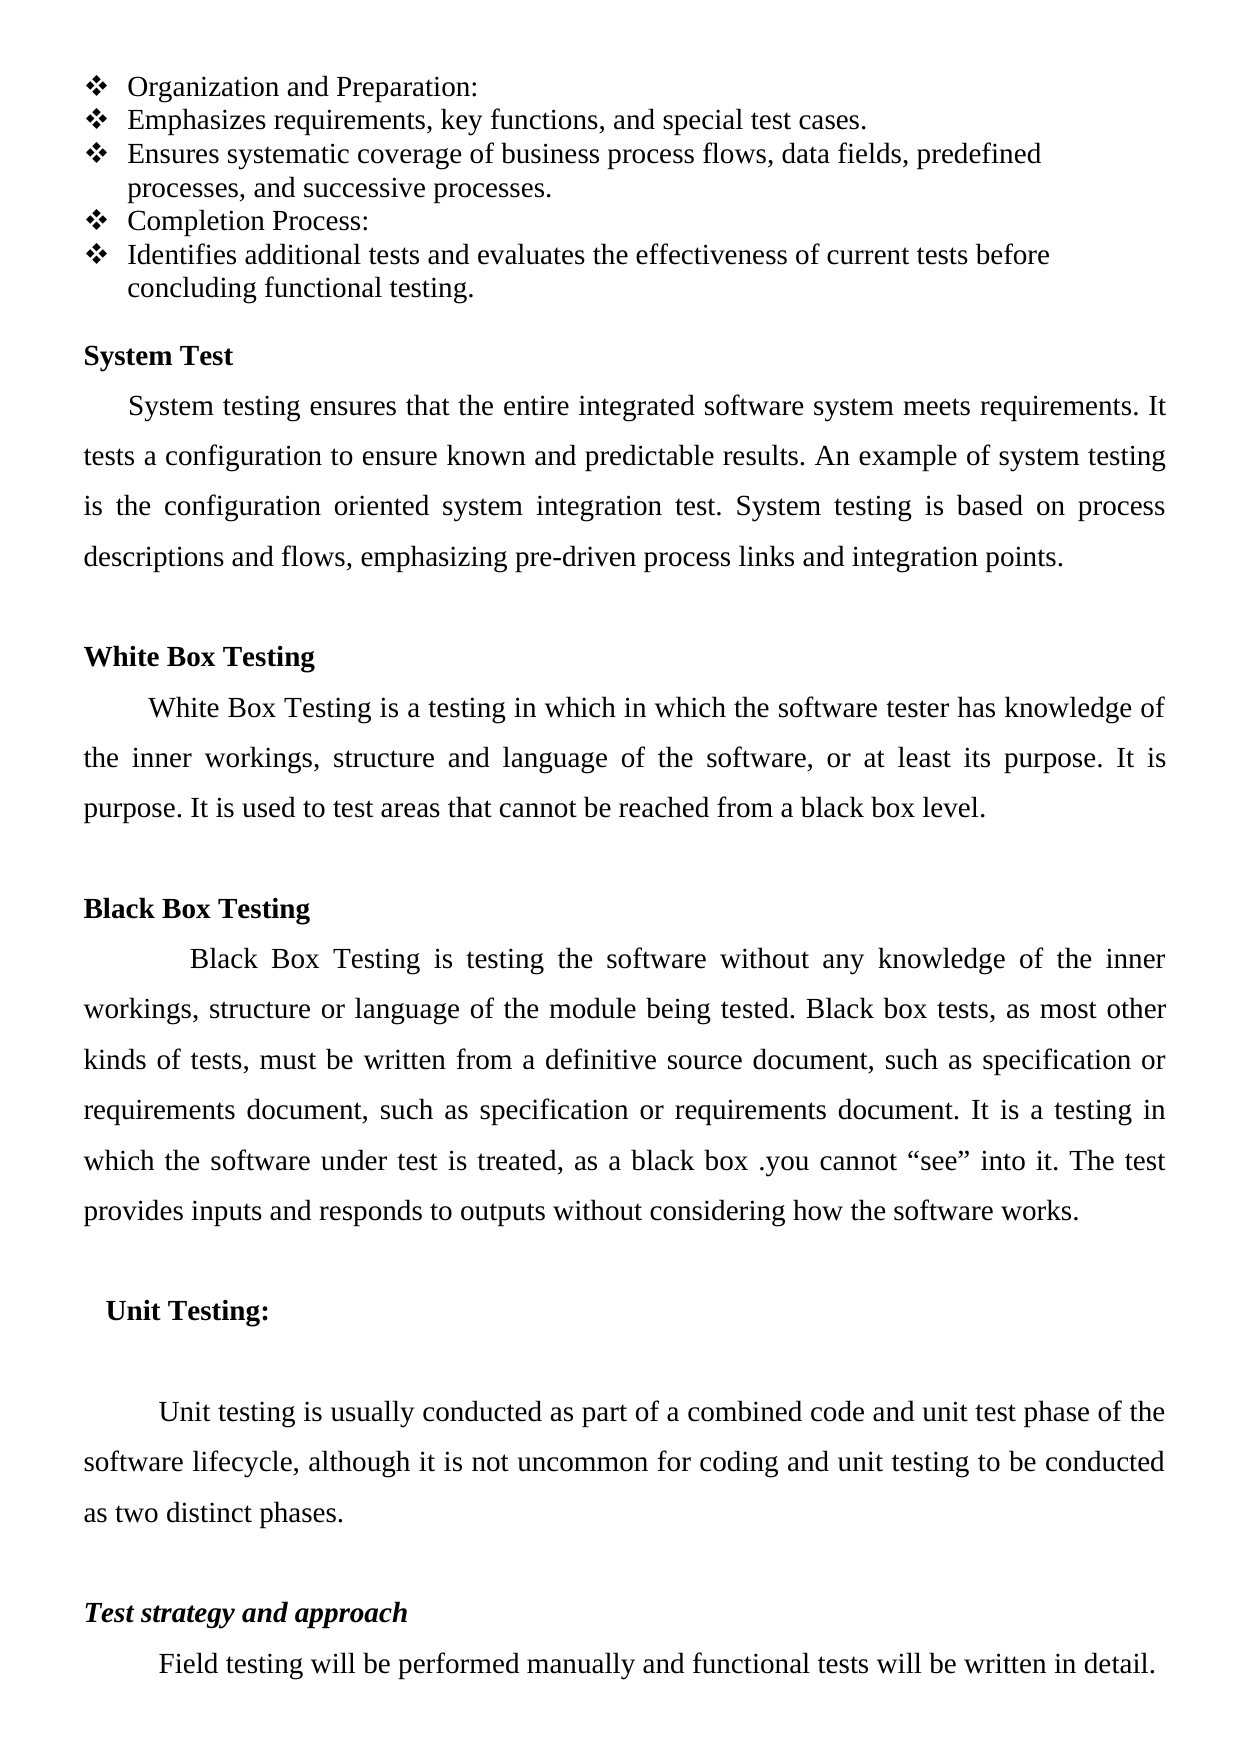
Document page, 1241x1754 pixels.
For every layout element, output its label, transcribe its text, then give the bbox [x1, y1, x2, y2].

subtitle Test strategy and approach [83, 1595, 1167, 1629]
text Black Box Testing is testing the software without any knowledge of the inner workings, structure or language of the module being tested. Black box tests, as most other kinds of tests, must be written from a definitive source document, such as specification or requirements document, such as specification or requirements document. It is a testing in which the software under test is treated, as a black box .you cannot “see” into it. The test provides inputs and responds to outputs without considering how the software works. [83, 941, 1167, 1226]
text Unit Testing: [83, 1293, 1167, 1327]
subtitle White Box Testing [83, 639, 1167, 673]
text White Box Testing is a testing in which in which the software tester has knowledge of the inner workings, structure and language of the software, or at least its purpose. It is purpose. It is used to test areas that cannot be reached from a black box level. [83, 690, 1167, 824]
subtitle System Test [83, 338, 1167, 371]
list Completion Process: [83, 203, 1167, 237]
list Identifies additional tests and evaluates the effectiveness of current tests before concluding functional testing. [83, 237, 1167, 304]
list Ensures systematic coverage of business process flows, data fields, predefined processes, and successive processes. [83, 136, 1167, 203]
subtitle Black Box Testing [83, 891, 1167, 924]
list Organization and Preparation: [83, 69, 1167, 102]
text Unit testing is usually conducted as part of a combined code and unit test phase of the software lifecycle, although it is not uncommon for coding and unit testing to be conducted as two distinct phases. [83, 1394, 1167, 1528]
list Emphasizes requirements, key functions, and special test cases. [83, 102, 1167, 136]
text System testing ensures that the entire integrated software system meets requirements. It tests a configuration to ensure known and predictable results. An example of system testing is the configuration oriented system integration test. System testing is based on process descriptions and flows, emphasizing pre-driven process links and integration points. [83, 388, 1167, 572]
text Field testing will be performed manually and functional tests will be written in detail. [83, 1646, 1167, 1679]
